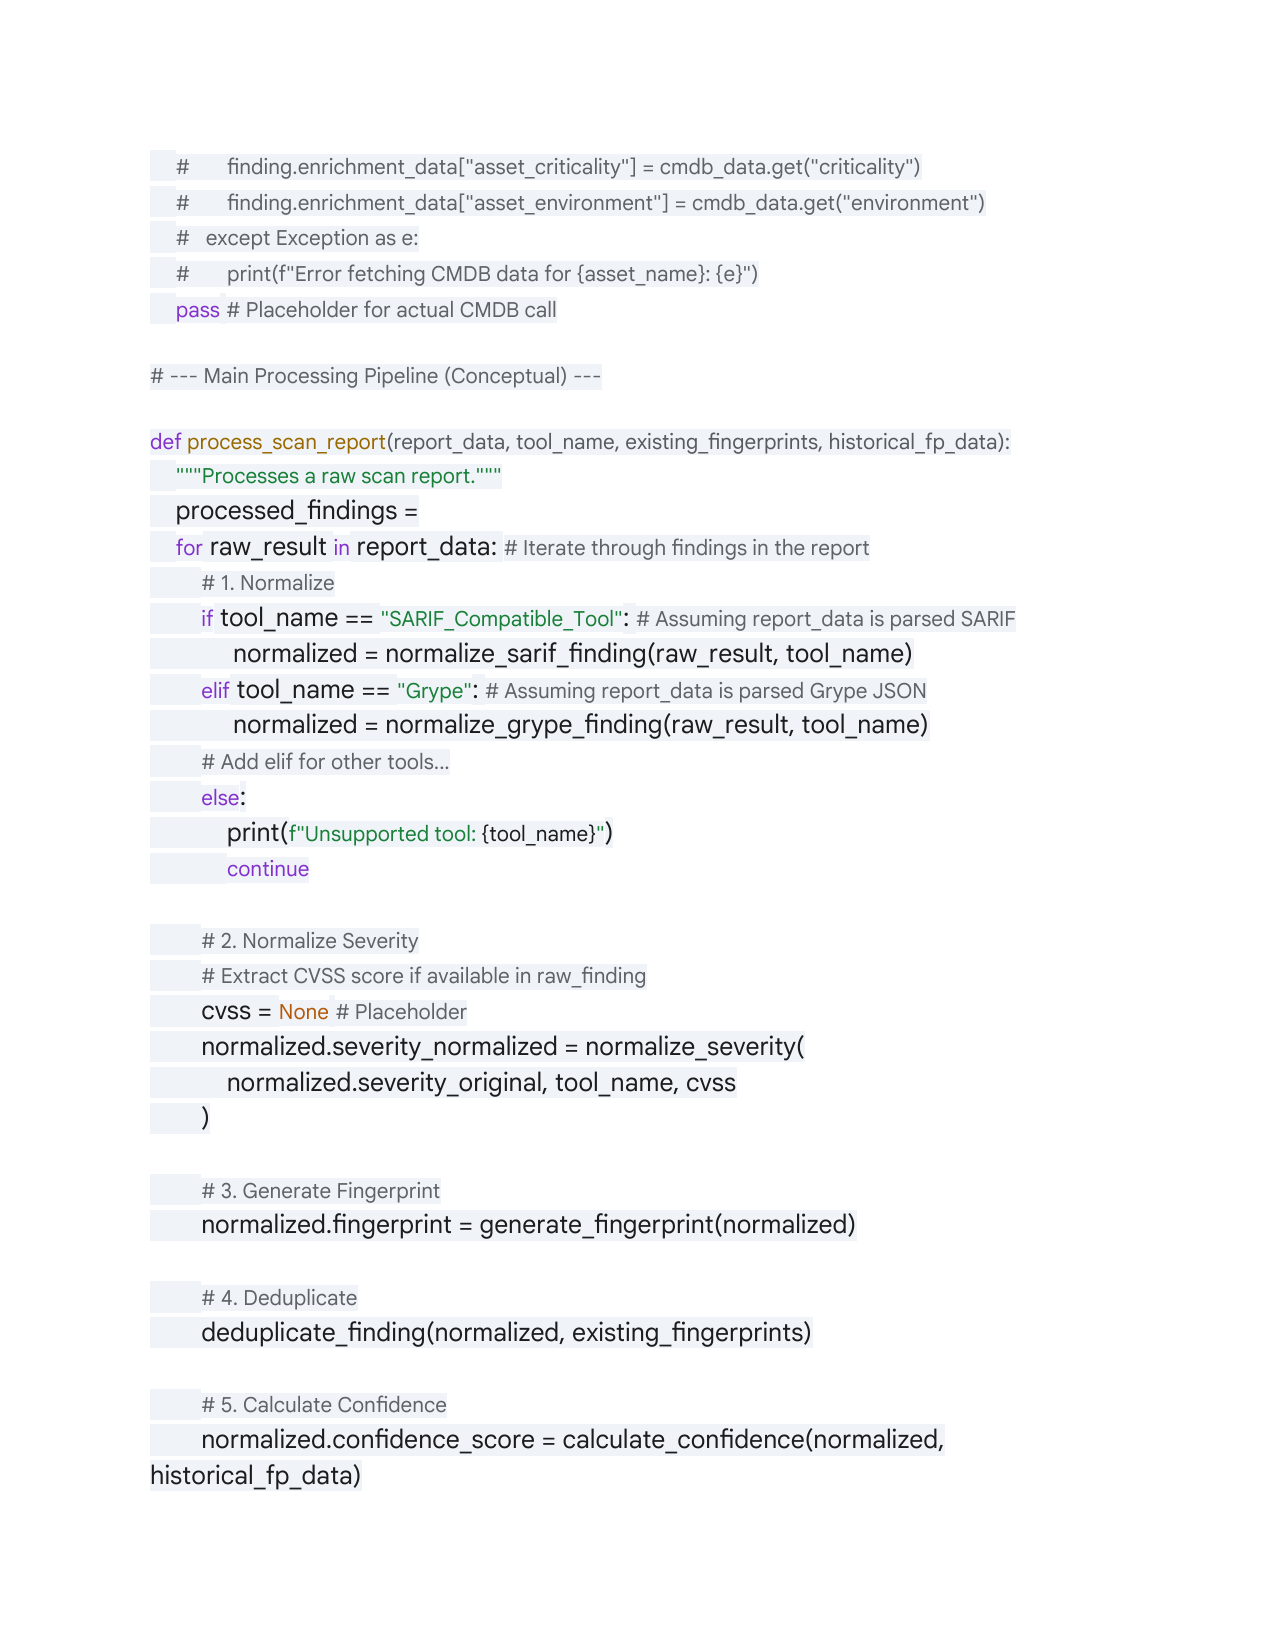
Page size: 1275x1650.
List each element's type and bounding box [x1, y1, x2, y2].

text [150, 150, 1125, 1491]
